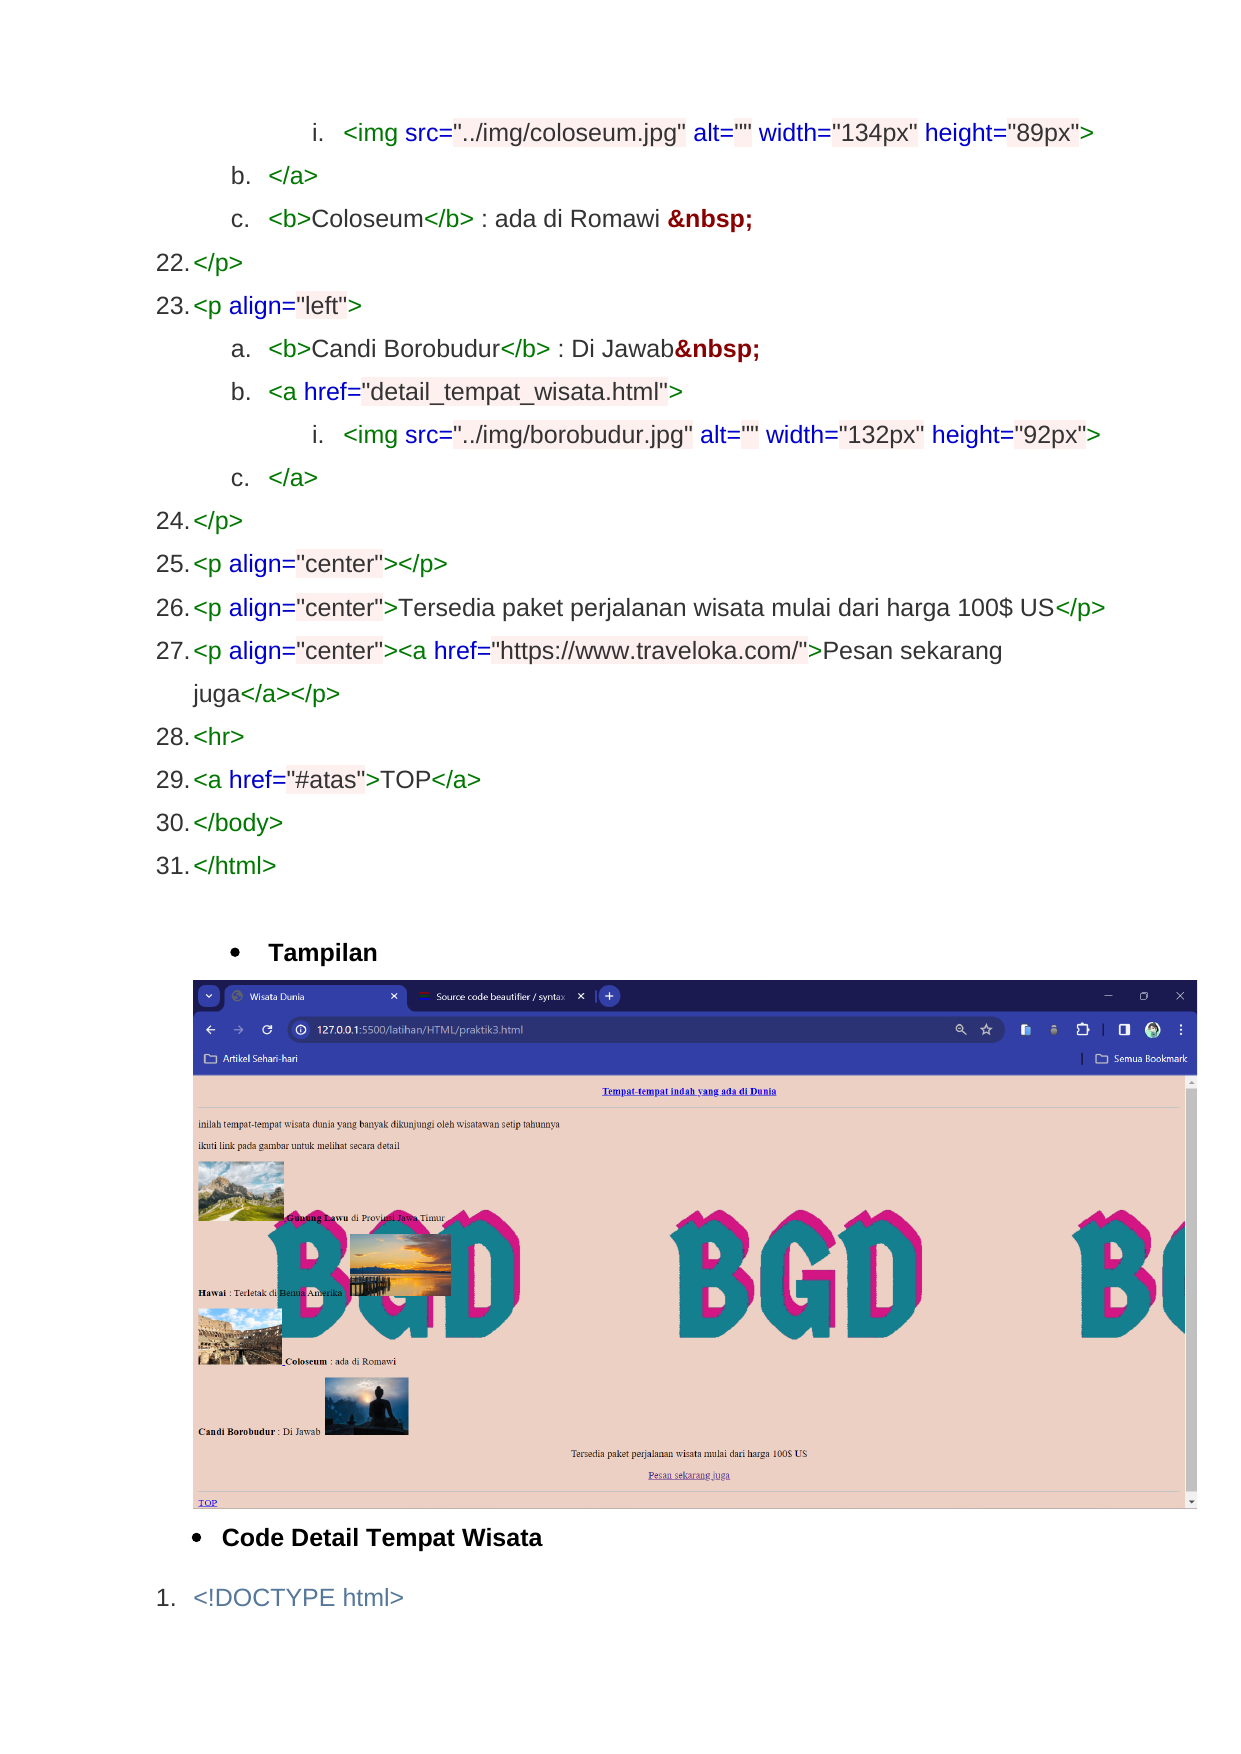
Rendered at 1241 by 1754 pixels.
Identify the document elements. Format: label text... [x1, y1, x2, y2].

list </p> [156, 247, 1122, 276]
list </body> [156, 808, 1122, 837]
list <a href="detail_tempat_wisata.html"> [668, 377, 1122, 406]
list <a href="#atas">TOP</a> [365, 765, 1122, 794]
list <hr> [156, 722, 1122, 751]
list <a href="detail_tempat_wisata.html"> [231, 377, 361, 406]
list <b>Candi Borobudur</b> : Di Jawab&nbsp; [231, 334, 1122, 362]
list <b>Coloseum</b> : ada di Romawi &nbsp; [231, 204, 1122, 233]
list </html> [156, 851, 1122, 880]
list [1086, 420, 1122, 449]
picture [193, 980, 1198, 1509]
list <p align="center"></p> [156, 549, 296, 578]
list </p> [156, 506, 1122, 535]
list <p align="center">Tersedia paket perjalanan wisata mulai dari harga 100$ US</p> [156, 592, 1122, 621]
list <p align="left"> [347, 291, 1122, 319]
list <p align="center"><a href="https://www.traveloka.com/">Pesan sekarang juga</a></p> [156, 636, 1122, 707]
list Tampilan [231, 937, 1122, 966]
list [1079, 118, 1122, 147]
list Code Detail Tempat Wisata [192, 1523, 1122, 1552]
list <!DOCTYPE html> [156, 1583, 1122, 1611]
list <p align="left"> [156, 291, 296, 319]
list <a href="#atas">TOP</a> [156, 765, 286, 794]
list </a> [231, 161, 1122, 190]
list <p align="center"></p> [383, 549, 1122, 578]
list </a> [231, 463, 1122, 492]
